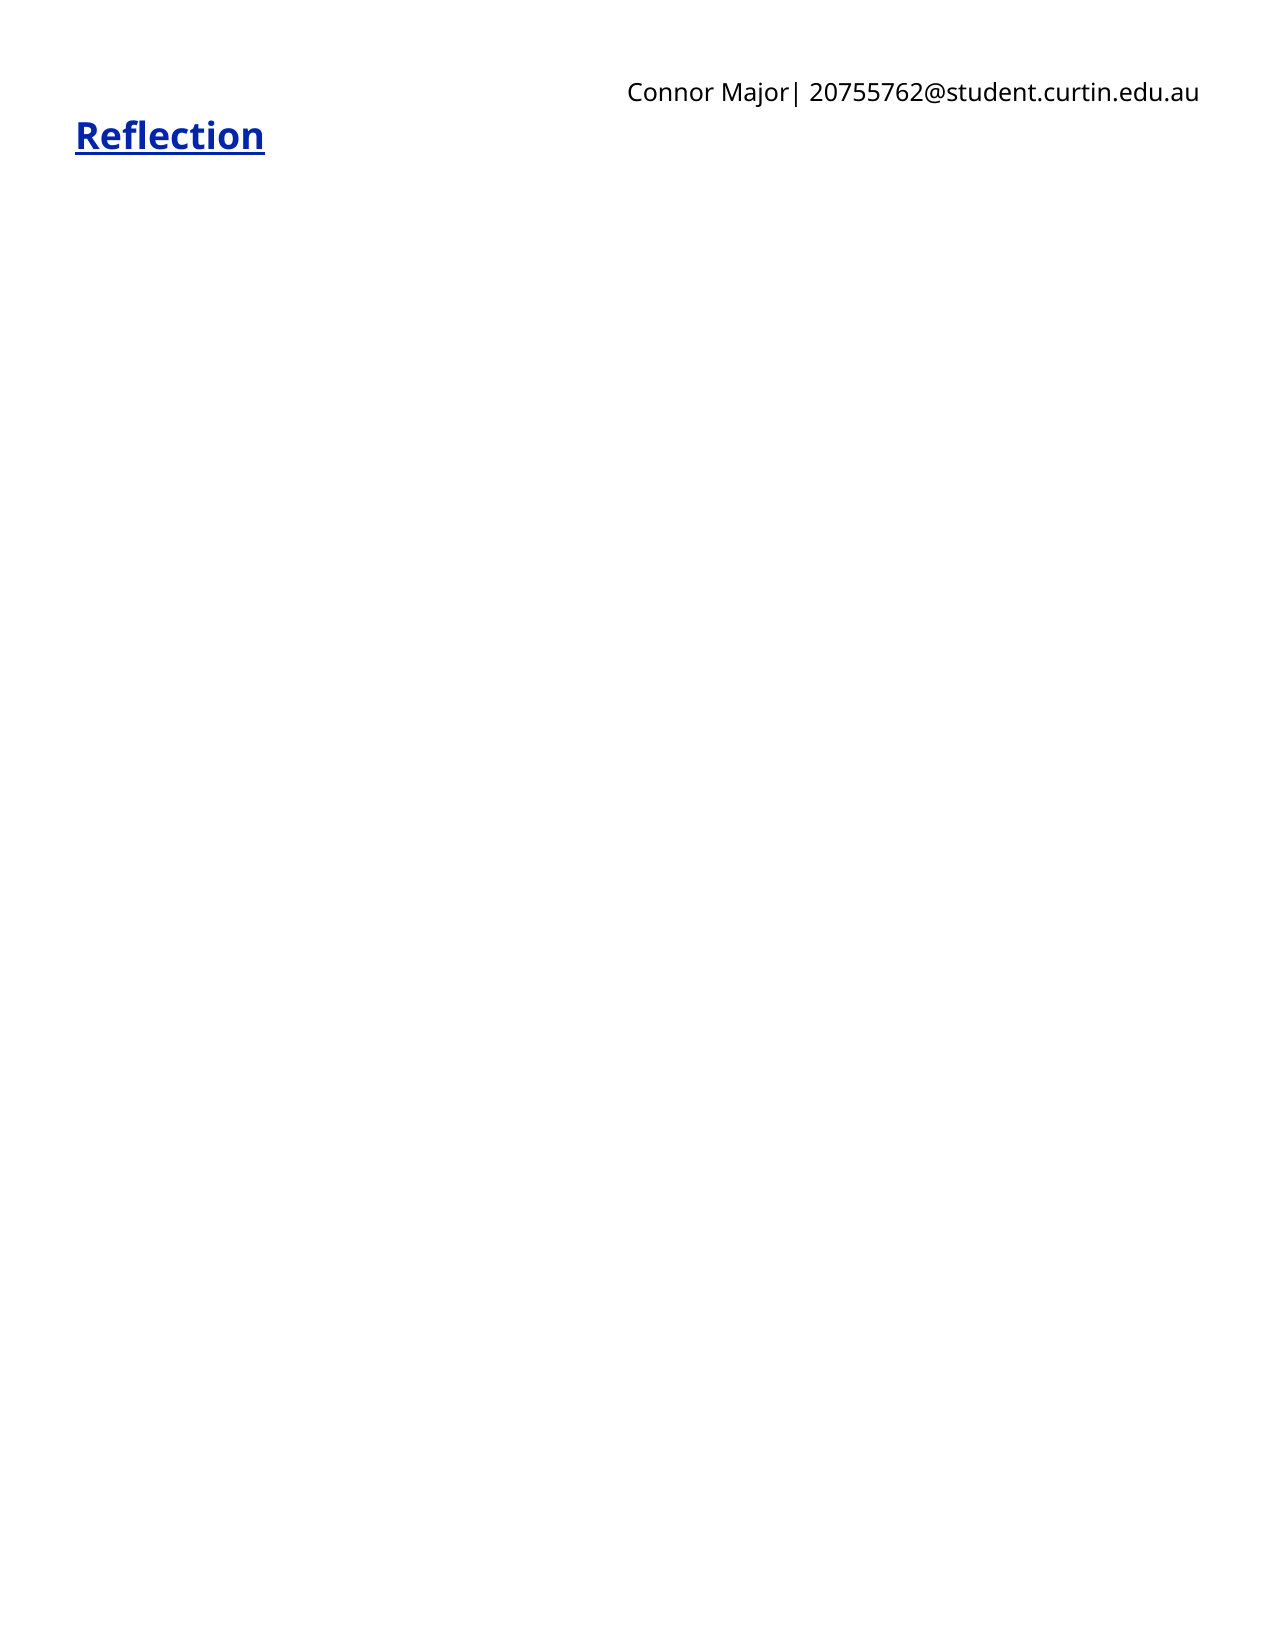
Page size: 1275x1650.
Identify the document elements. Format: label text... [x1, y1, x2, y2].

subtitle Reflection [75, 109, 1200, 160]
